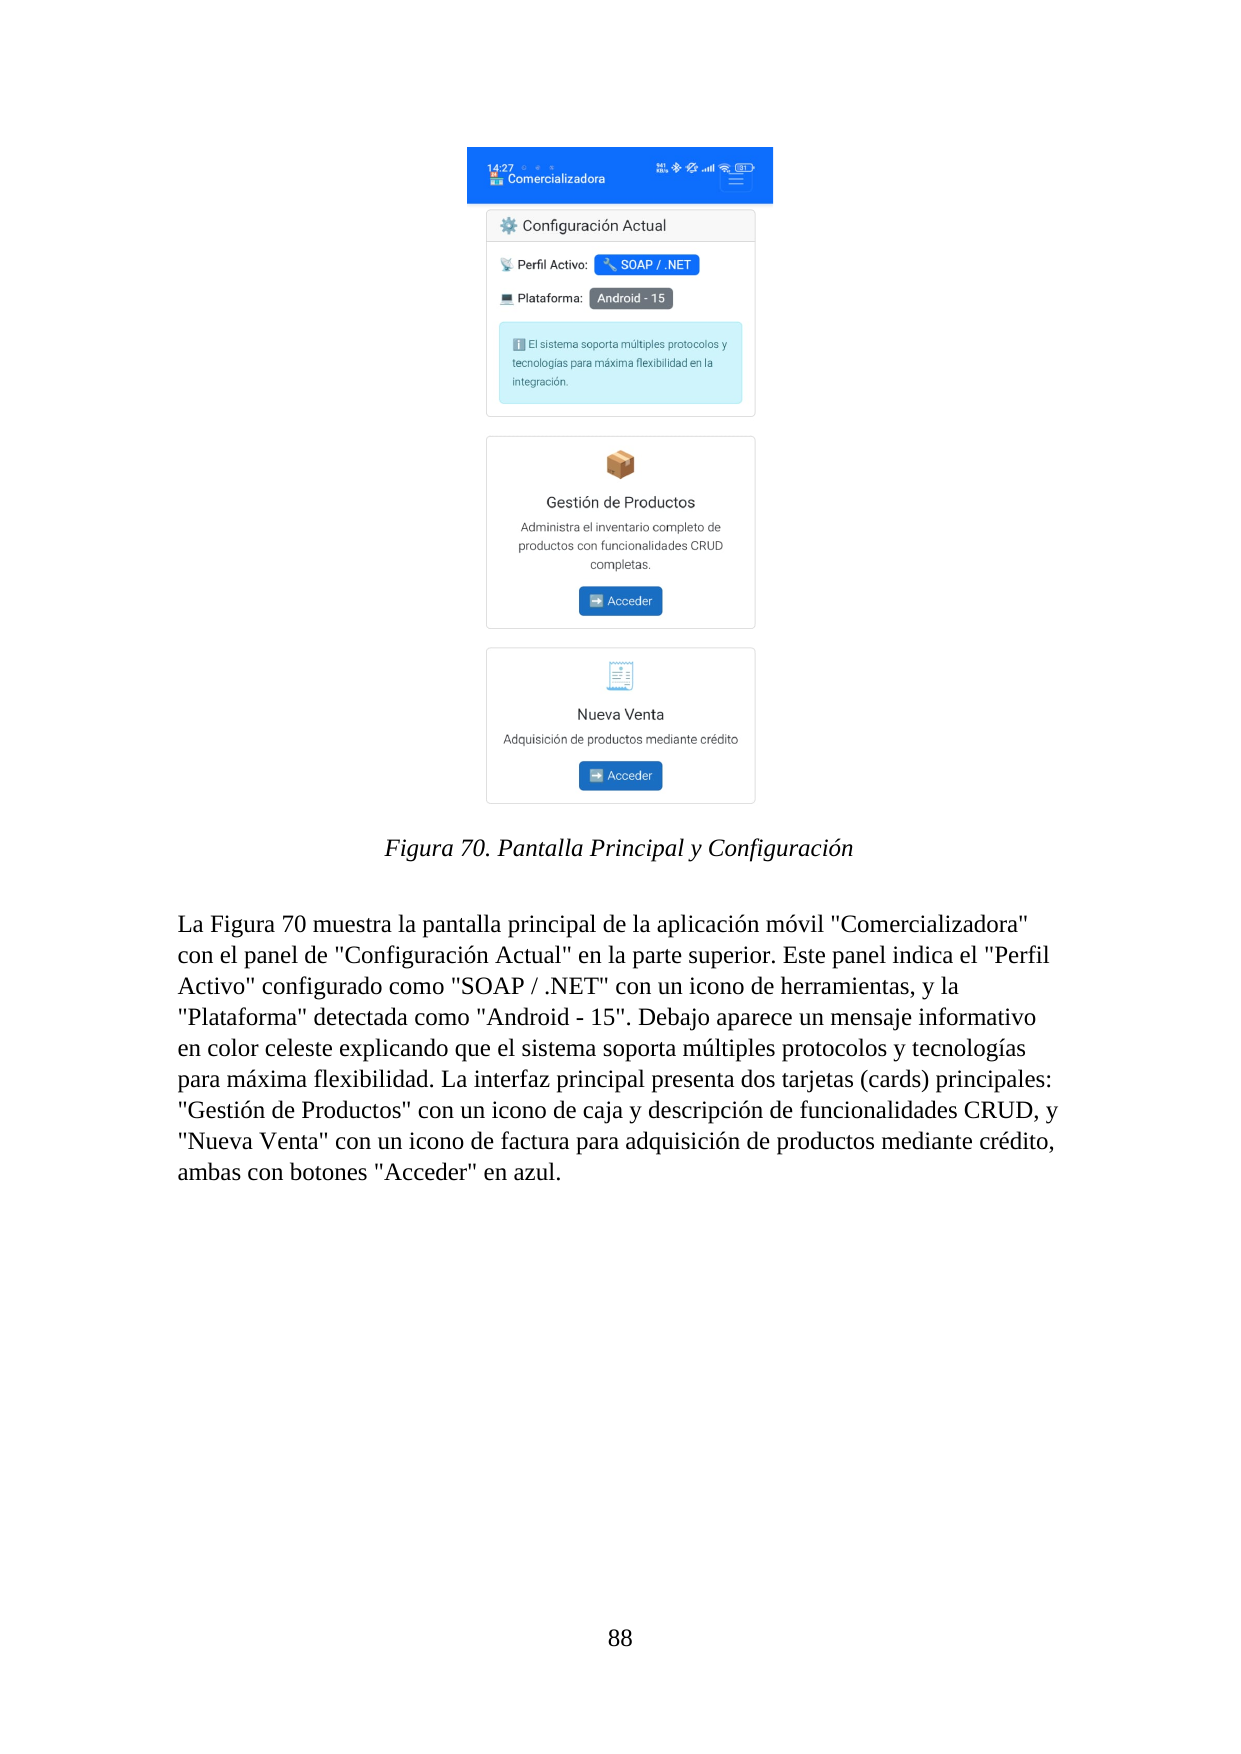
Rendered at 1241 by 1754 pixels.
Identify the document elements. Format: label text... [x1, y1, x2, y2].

picture [467, 147, 774, 810]
subtitle Figura 70. Pantalla Principal y Configuración [177, 833, 1063, 861]
text La Figura 70 muestra la pantalla principal de la aplicación móvil "Comercializadora" con el panel de "Configuración Actual" en la parte superior. Este panel indica el "Perfil Activo" configurado como "SOAP / .NET" con un icono de herramientas, y la "Plataforma" detectada como "Android - 15". Debajo aparece un mensaje informativo en color celeste explicando que el sistema soporta múltiples protocolos y tecnologías para máxima flexibilidad. La interfaz principal presenta dos tarjetas (cards) principales: "Gestión de Productos" con un icono de caja y descripción de funcionalidades CRUD, y "Nueva Venta" con un icono de factura para adquisición de productos mediante crédito, ambas con botones "Acceder" en azul. [177, 909, 1063, 1186]
